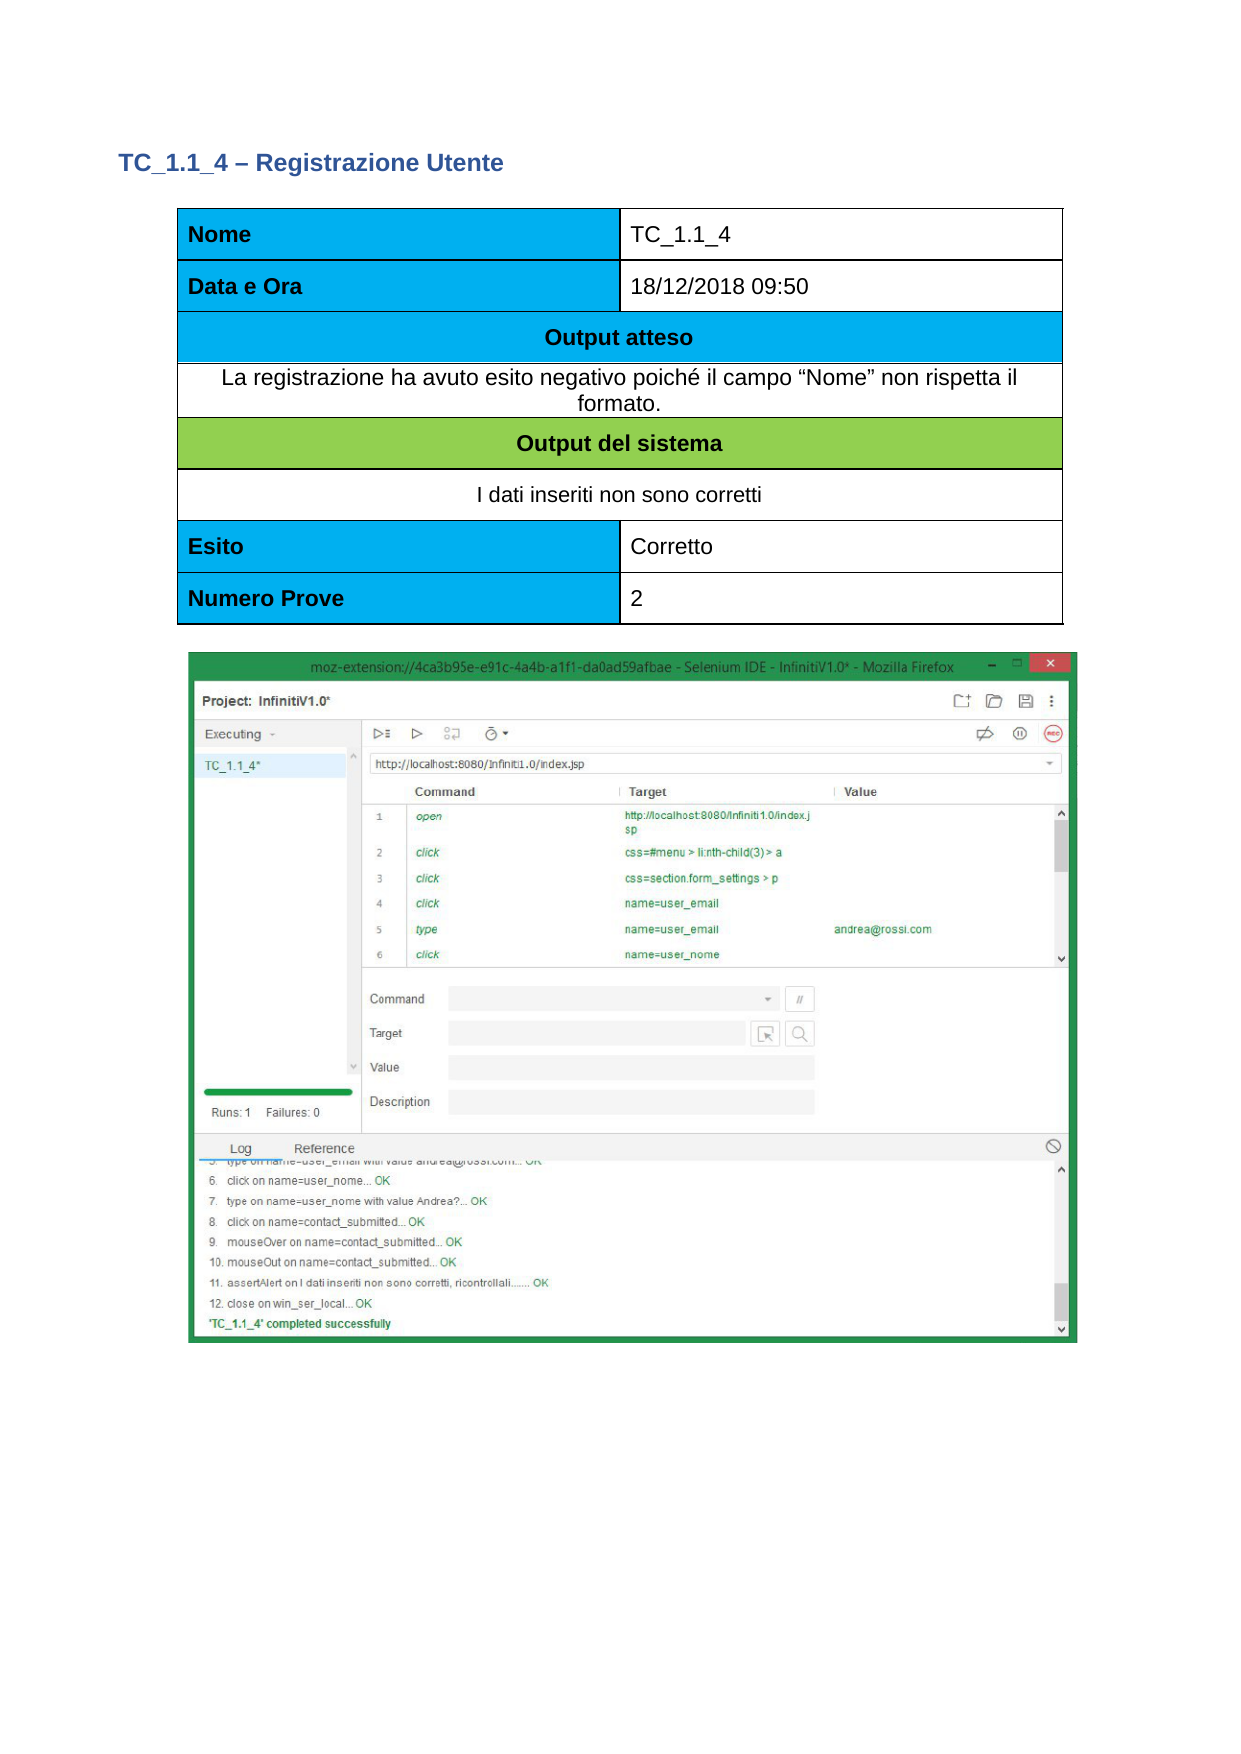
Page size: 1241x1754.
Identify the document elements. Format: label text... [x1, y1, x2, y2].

table_cell Data e Ora [178, 261, 619, 311]
table_header Nome [178, 209, 619, 259]
table_cell La registrazione ha avuto esito negativo poiché il campo “Nome” non rispetta il formato. [178, 364, 1062, 417]
table_header TC_1.1_4 [621, 209, 1062, 259]
table_cell Output del sistema [178, 418, 1062, 468]
table_cell I dati inseriti non sono corretti [178, 470, 1062, 520]
table_cell Esito [178, 521, 619, 571]
table_cell 2 [621, 573, 1062, 623]
table_cell Corretto [621, 521, 1062, 571]
subtitle TC_1.1_4 – Registrazione Utente [118, 148, 1122, 176]
table_cell Output atteso [178, 312, 1062, 362]
table_cell Numero Prove [178, 573, 619, 623]
table_cell 18/12/2018 09:50 [621, 261, 1062, 311]
picture [188, 652, 1078, 1343]
